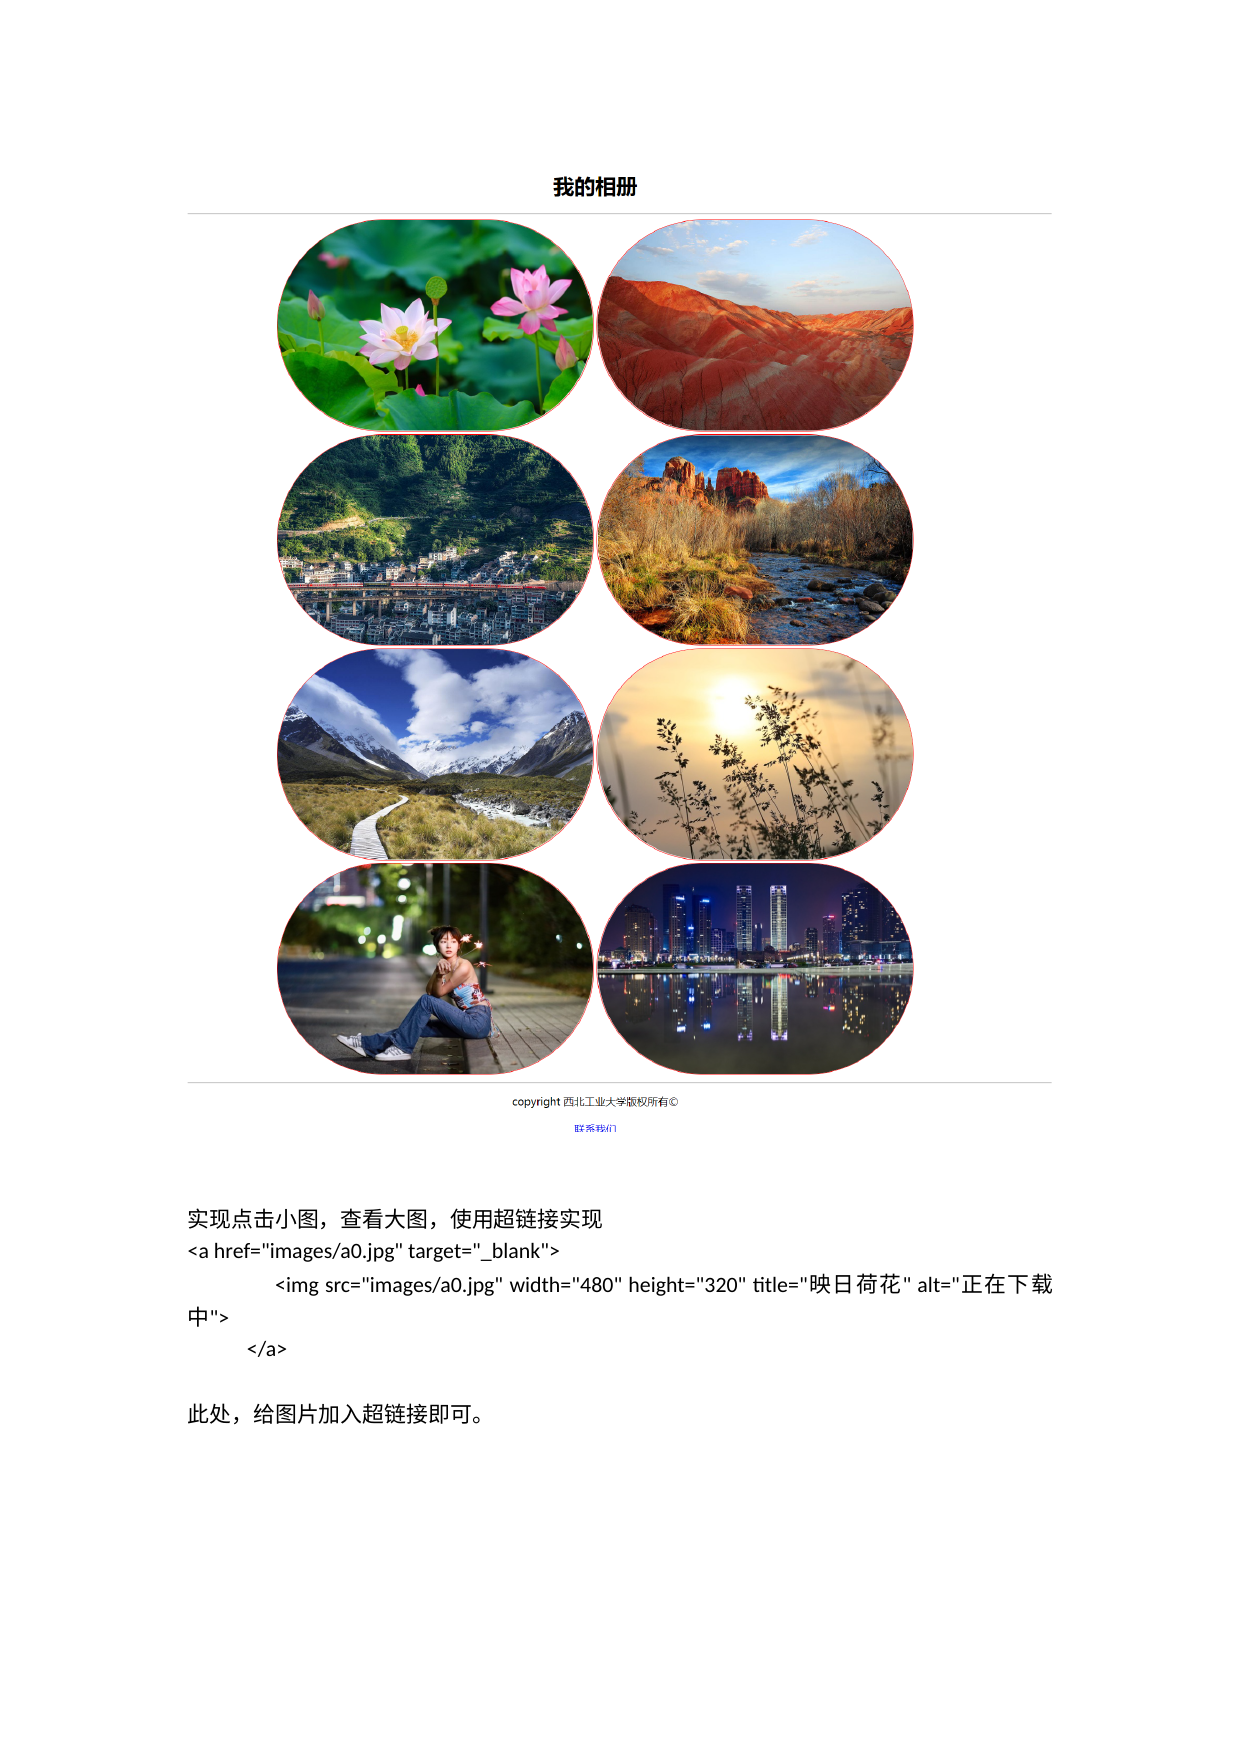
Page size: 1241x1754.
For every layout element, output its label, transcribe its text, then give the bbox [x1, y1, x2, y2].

text 此处，给图片加入超链接即可。 [187, 1397, 1053, 1429]
text </a> [187, 1332, 1053, 1364]
text 实现点击小图，查看大图，使用超链接实现 [187, 1202, 1053, 1234]
text <img src="images/a0.jpg" width="480" height="320" title="映日荷花" alt="正在下载中"> [187, 1267, 1053, 1332]
picture [187, 162, 1052, 1132]
text <a href="images/a0.jpg" target="_blank"> [187, 1234, 1053, 1267]
